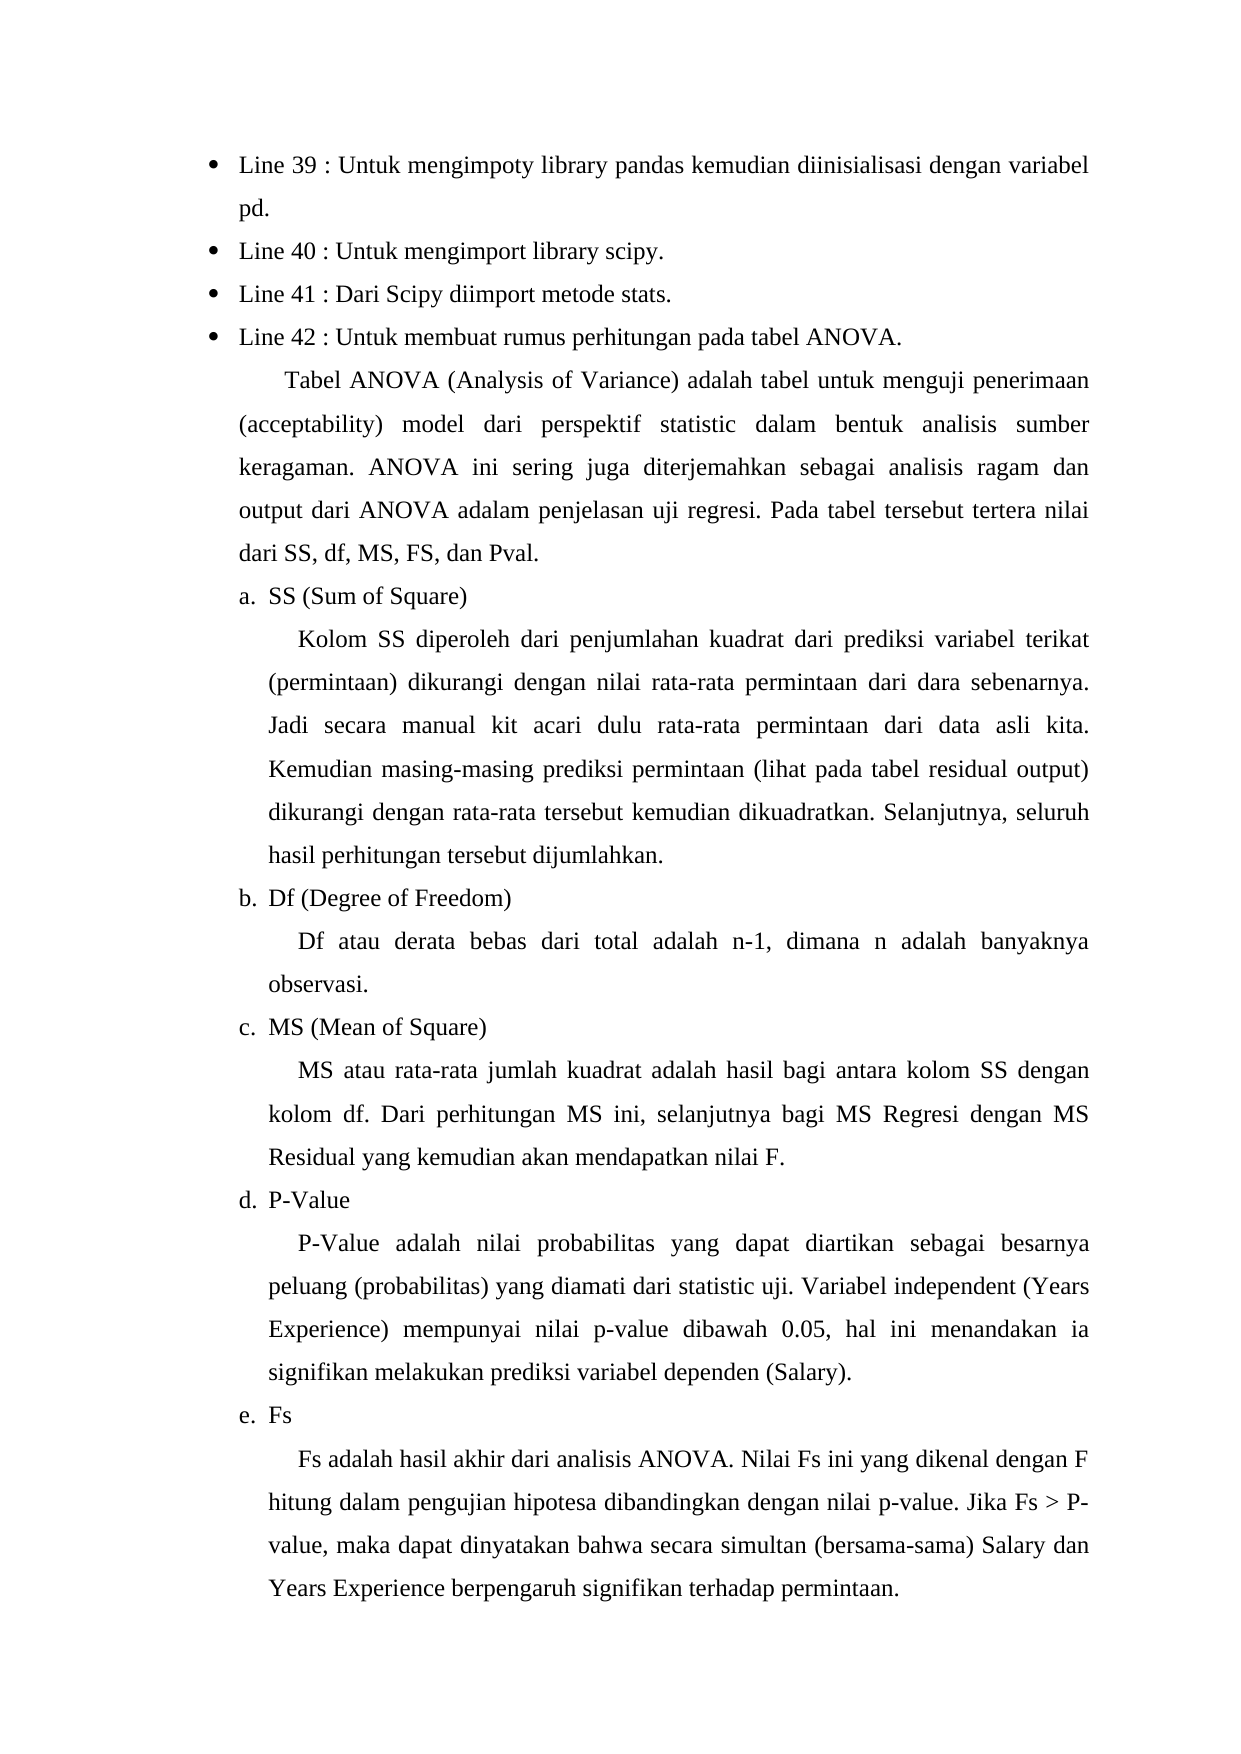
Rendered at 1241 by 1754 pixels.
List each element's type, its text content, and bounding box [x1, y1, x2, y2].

list Tabel ANOVA (Analysis of Variance) adalah tabel untuk menguji penerimaan (acceptability) model dari perspektif statistic dalam bentuk analisis sumber keragaman. ANOVA ini sering juga diterjemahkan sebagai analisis ragam dan output dari ANOVA adalam penjelasan uji regresi. Pada tabel tersebut tertera nilai dari SS, df, MS, FS, dan Pval. [239, 366, 1090, 567]
list Line 41 : Dari Scipy diimport metode stats. [209, 279, 1090, 308]
list SS (Sum of Square) [239, 581, 1090, 610]
list Df atau derata bebas dari total adalah n-1, dimana n adalah banyaknya observasi. [268, 926, 1090, 998]
list P-Value adalah nilai probabilitas yang dapat diartikan sebagai besarnya peluang (probabilitas) yang diamati dari statistic uji. Variabel independent (Years Experience) mempunyai nilai p-value dibawah 0.05, hal ini menandakan ia signifikan melakukan prediksi variabel dependen (Salary). [268, 1228, 1090, 1386]
list Fs [239, 1401, 1090, 1429]
list Kolom SS diperoleh dari penjumlahan kuadrat dari prediksi variabel terikat (permintaan) dikurangi dengan nilai rata-rata permintaan dari dara sebenarnya. Jadi secara manual kit acari dulu rata-rata permintaan dari data asli kita. Kemudian masing-masing prediksi permintaan (lihat pada tabel residual output) dikurangi dengan rata-rata tersebut kemudian dikuadratkan. Selanjutnya, seluruh hasil perhitungan tersebut dijumlahkan. [268, 624, 1090, 869]
list P-Value [239, 1185, 1090, 1214]
list Line 39 : Untuk mengimpoty library pandas kemudian diinisialisasi dengan variabel pd. [209, 150, 1090, 222]
list Line 42 : Untuk membuat rumus perhitungan pada tabel ANOVA. [209, 322, 1090, 351]
list Line 40 : Untuk mengimport library scipy. [209, 236, 1090, 265]
list MS atau rata-rata jumlah kuadrat adalah hasil bagi antara kolom SS dengan kolom df. Dari perhitungan MS ini, selanjutnya bagi MS Regresi dengan MS Residual yang kemudian akan mendapatkan nilai F. [268, 1056, 1090, 1171]
list MS (Mean of Square) [239, 1012, 1090, 1041]
list Fs adalah hasil akhir dari analisis ANOVA. Nilai Fs ini yang dikenal dengan F hitung dalam pengujian hipotesa dibandingkan dengan nilai p-value. Jika Fs > P-value, maka dapat dinyatakan bahwa secara simultan (bersama-sama) Salary dan Years Experience berpengaruh signifikan terhadap permintaan. [268, 1444, 1090, 1602]
list Df (Degree of Freedom) [239, 883, 1090, 912]
